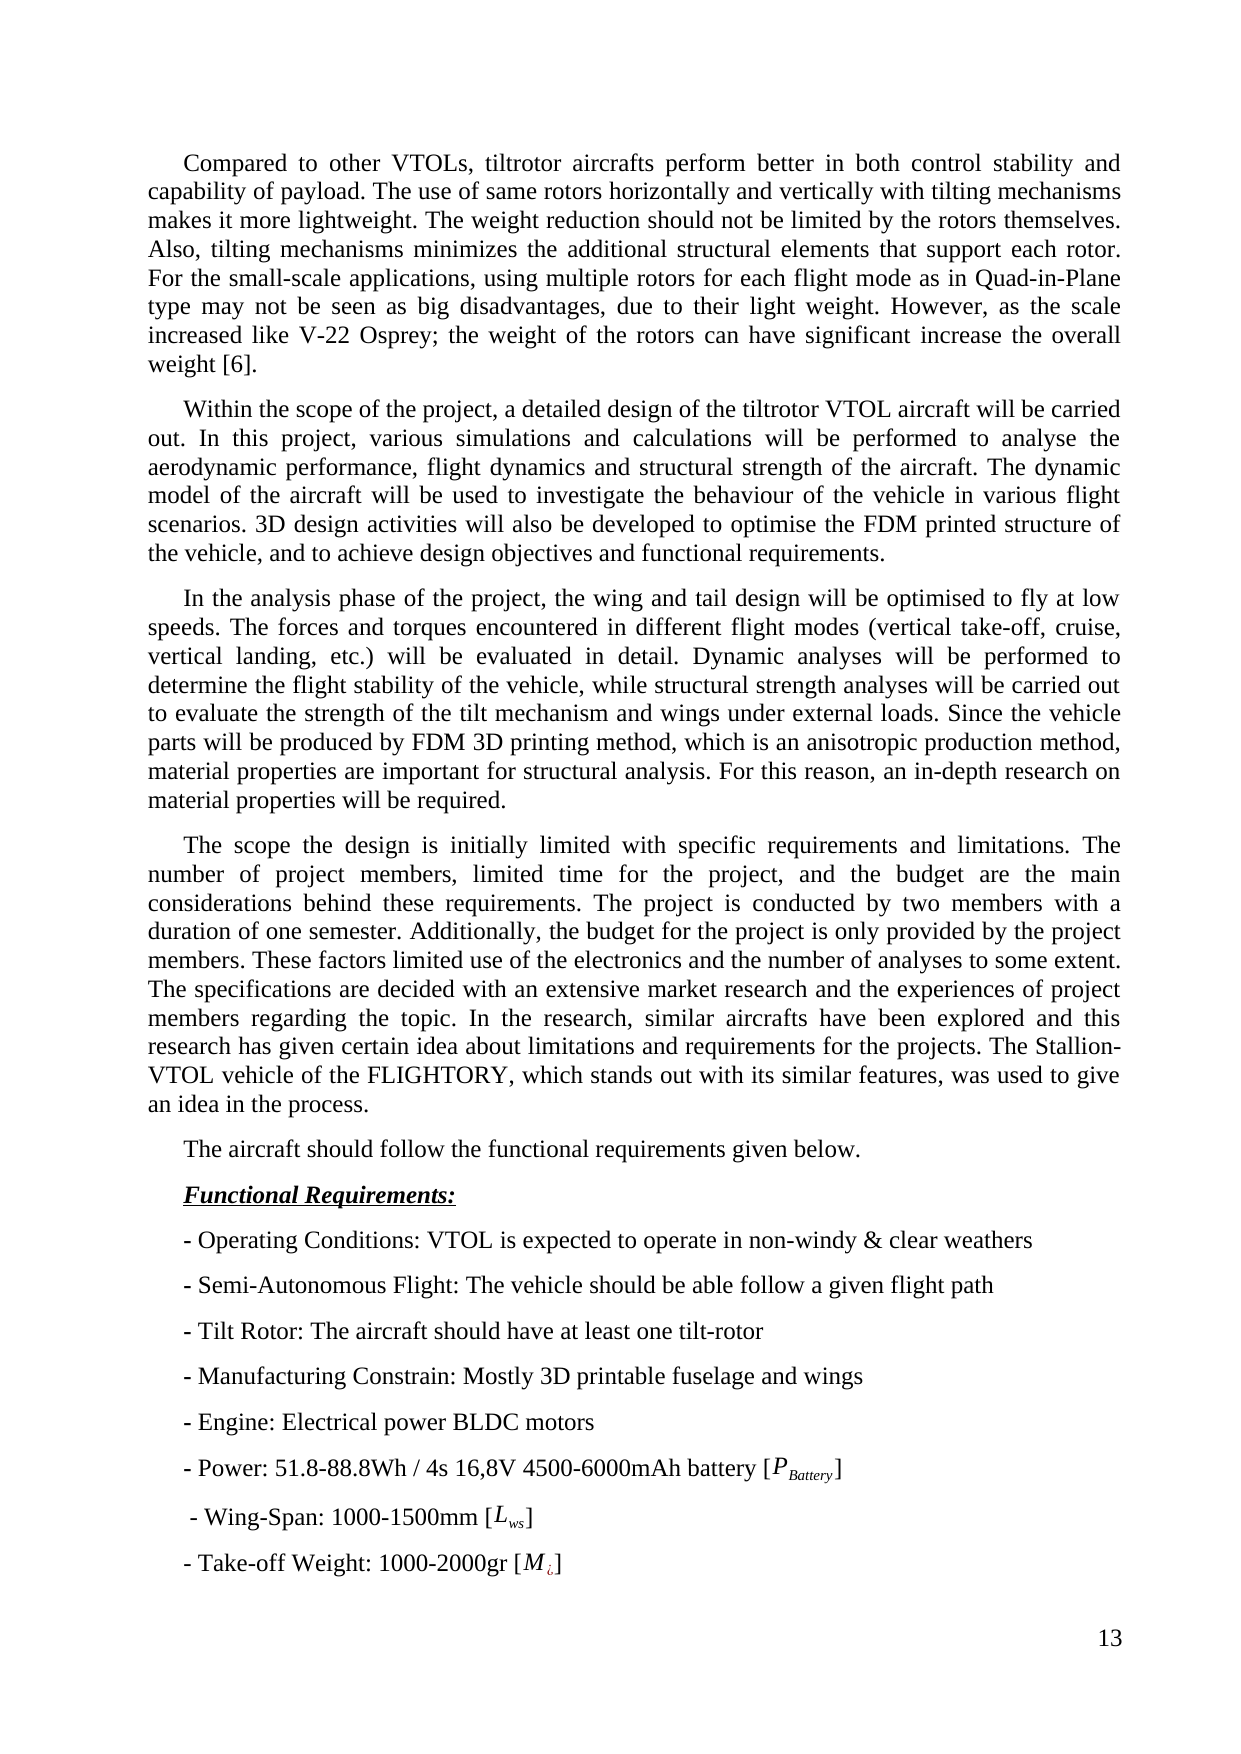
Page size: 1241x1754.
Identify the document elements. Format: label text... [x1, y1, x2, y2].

text Functional Requirements: [148, 1180, 1122, 1208]
text - Operating Conditions: VTOL is expected to operate in non-windy & clear weathers [148, 1225, 1122, 1254]
text In the analysis phase of the project, the wing and tail design will be optimised to fly at low speeds. The forces and torques encountered in different flight modes (vertical take-off, cruise, vertical landing, etc.) will be evaluated in detail. Dynamic analyses will be performed to determine the flight stability of the vehicle, while structural strength analyses will be carried out to evaluate the strength of the tilt mechanism and wings under external loads. Since the vehicle parts will be produced by FDM 3D printing method, which is an anisotropic production method, material properties are important for structural analysis. For this reason, an in-depth research on material properties will be required. [148, 583, 1122, 813]
text The scope the design is initially limited with specific requirements and limitations. The number of project members, limited time for the project, and the budget are the main considerations behind these requirements. The project is conducted by two members with a duration of one semester. Additionally, the budget for the project is only provided by the project members. These factors limited use of the electronics and the number of analyses to some extent. The specifications are decided with an extensive market research and the experiences of project members regarding the topic. In the research, similar aircrafts have been explored and this research has given certain idea about limitations and requirements for the projects. The Stallion-VTOL vehicle of the FLIGHTORY, which stands out with its similar features, was used to give an idea in the process. [148, 830, 1122, 1118]
text - Engine: Electrical power BLDC motors [148, 1407, 1122, 1436]
text Compared to other VTOLs, tiltrotor aircrafts perform better in both control stability and capability of payload. The use of same rotors horizontally and vertically with tilting mechanisms makes it more lightweight. The weight reduction should not be limited by the rotors themselves. Also, tilting mechanisms minimizes the additional structural elements that support each rotor. For the small-scale applications, using multiple rotors for each flight mode as in Quad-in-Plane type may not be seen as big disadvantages, due to their light weight. However, as the scale increased like V-22 Osprey; the weight of the rotors can have significant increase the overall weight. [148, 148, 1122, 378]
text - Semi-Autonomous Flight: The vehicle should be able follow a given flight path [148, 1271, 1122, 1299]
text The aircraft should follow the functional requirements given below. [148, 1134, 1122, 1163]
text - Take-off Weight: 1000-2000gr [] [148, 1548, 1122, 1577]
text - Power: 51.8-88.8Wh / 4s 16,8V 4500-6000mAh battery [] [148, 1452, 1122, 1484]
text - Wing-Span: 1000-1500mm [] [148, 1500, 1122, 1532]
text - Tilt Rotor: The aircraft should have at least one tilt-rotor [148, 1316, 1122, 1345]
text Within the scope of the project, a detailed design of the tiltrotor VTOL aircraft will be carried out. In this project, various simulations and calculations will be performed to analyse the aerodynamic performance, flight dynamics and structural strength of the aircraft. The dynamic model of the aircraft will be used to investigate the behaviour of the vehicle in various flight scenarios. 3D design activities will also be developed to optimise the FDM printed structure of the vehicle, and to achieve design objectives and functional requirements. [148, 394, 1122, 567]
text - Manufacturing Constrain: Mostly 3D printable fuselage and wings [148, 1361, 1122, 1390]
